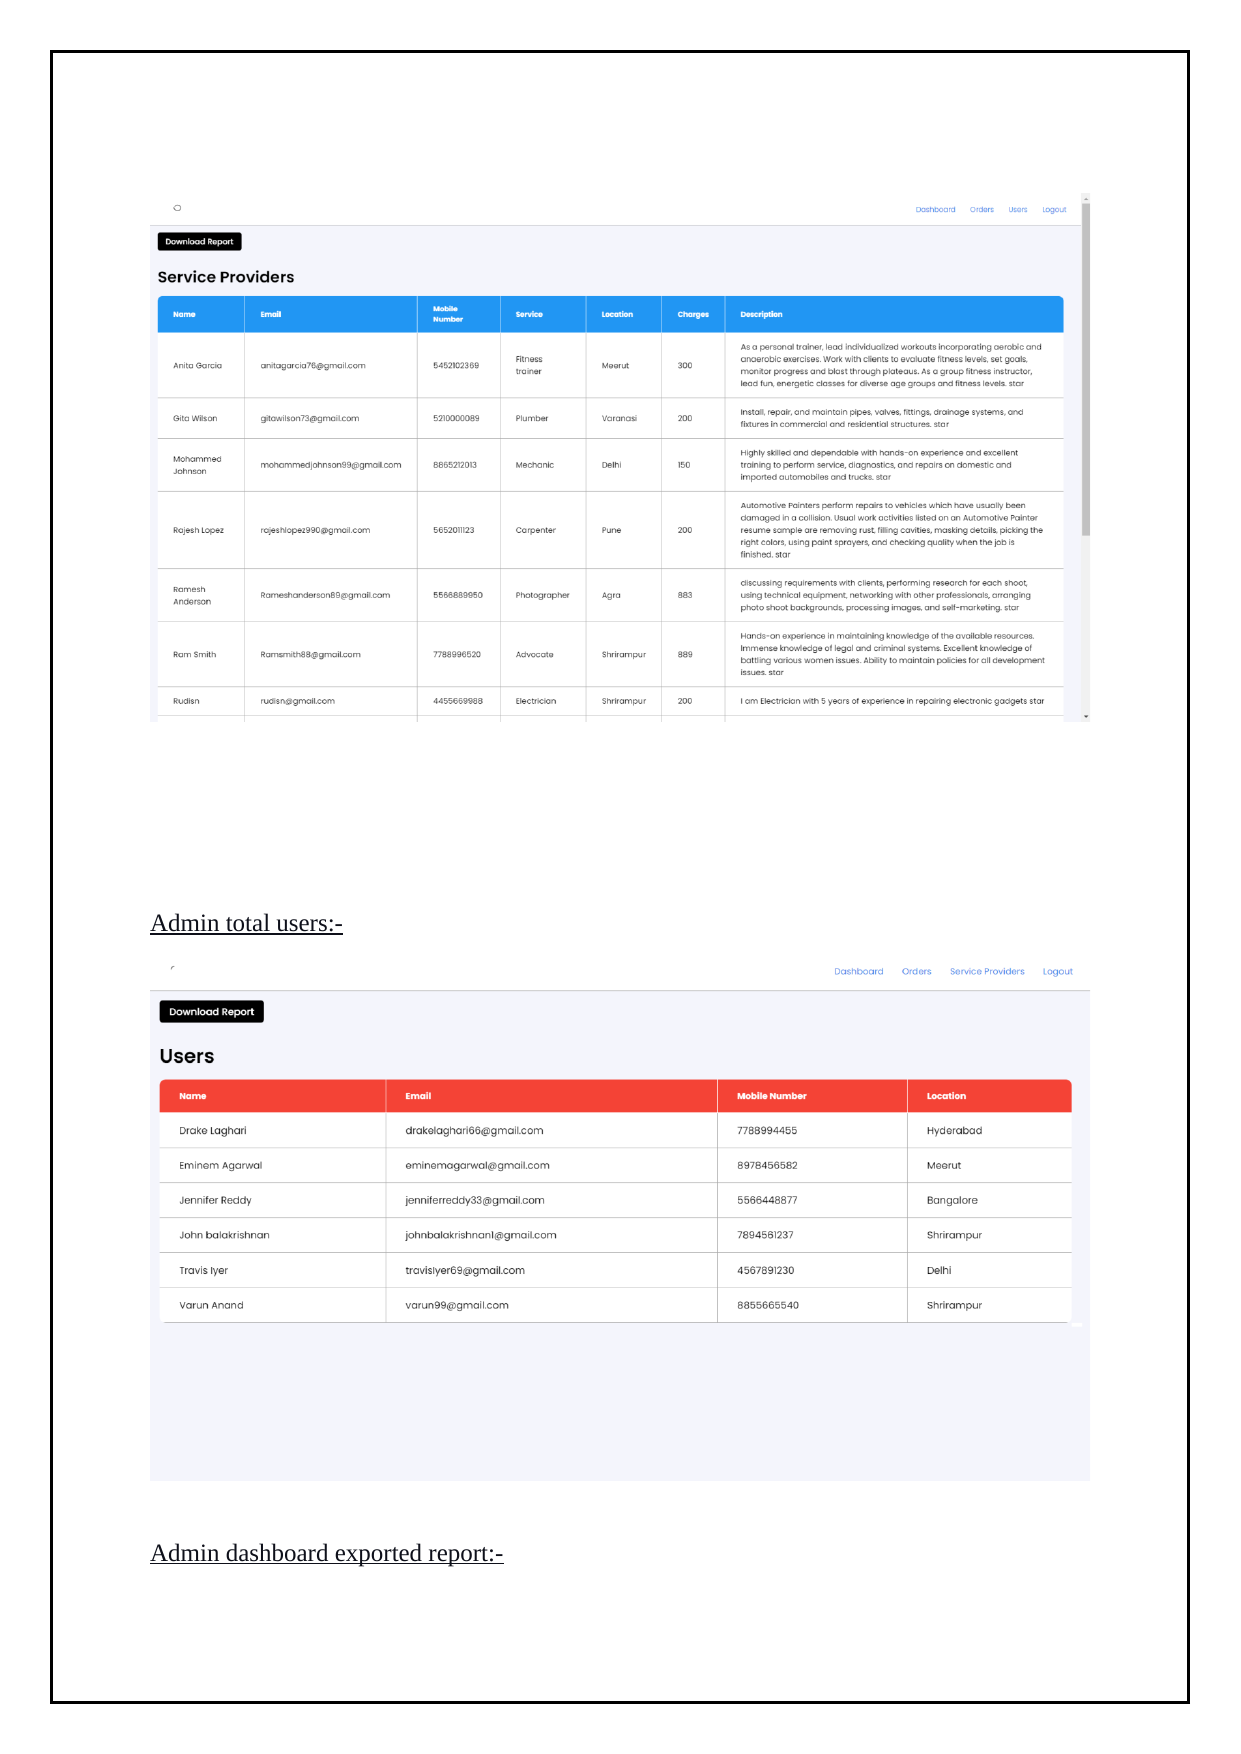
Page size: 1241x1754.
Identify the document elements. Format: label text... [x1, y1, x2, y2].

text Admin total users:- [150, 908, 1090, 937]
text Admin dashboard exported report:- [150, 1538, 1090, 1566]
picture [150, 951, 1091, 1481]
picture [150, 193, 1091, 722]
